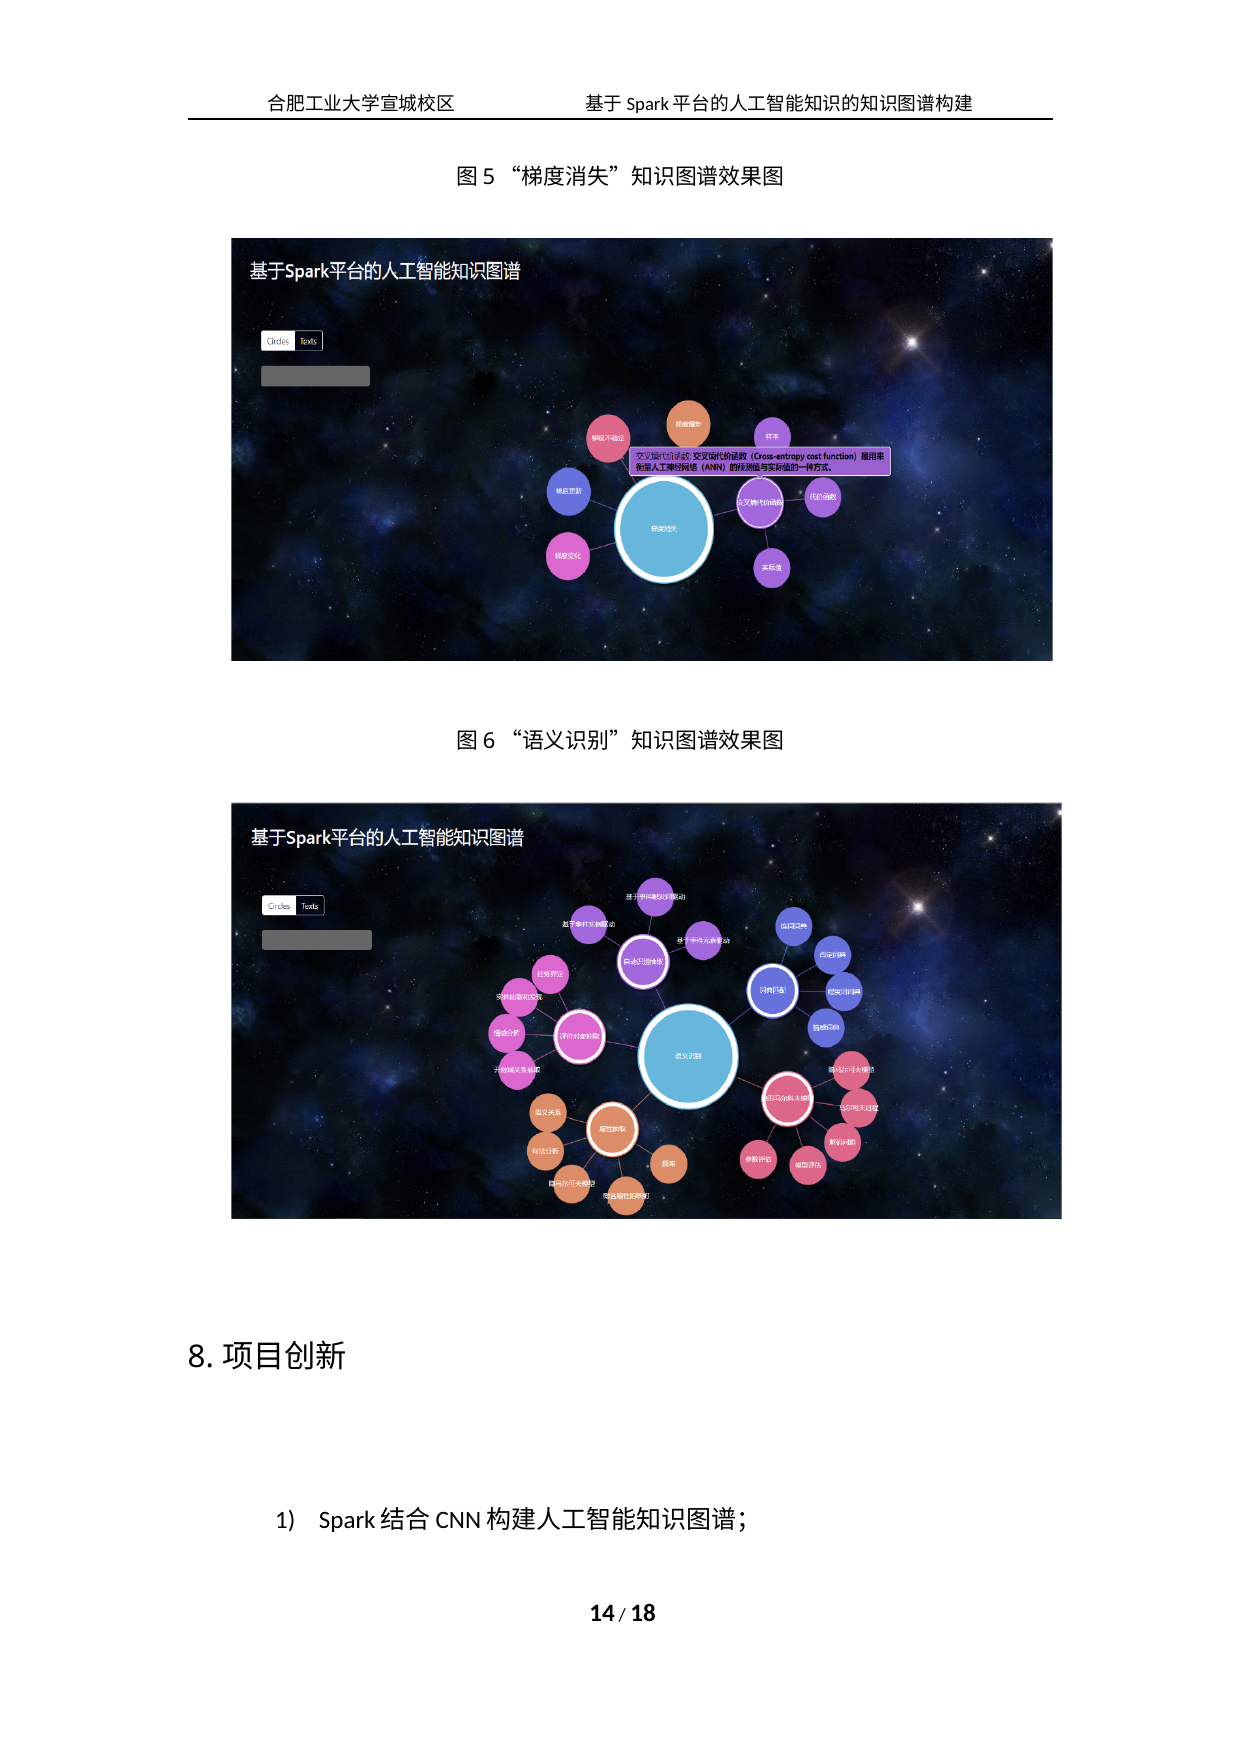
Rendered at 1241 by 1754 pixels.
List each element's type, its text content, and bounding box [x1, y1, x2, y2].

picture [231, 238, 1053, 661]
text 图 6 “语义识别”知识图谱效果图 [187, 722, 1053, 755]
text 图5 “梯度消失”知识图谱效果图 [187, 158, 1053, 191]
picture [231, 802, 1062, 1219]
list Spark结合CNN构建人工智能知识图谱； [275, 1485, 1053, 1550]
subtitle 8. 项目创新 [187, 1321, 1053, 1386]
